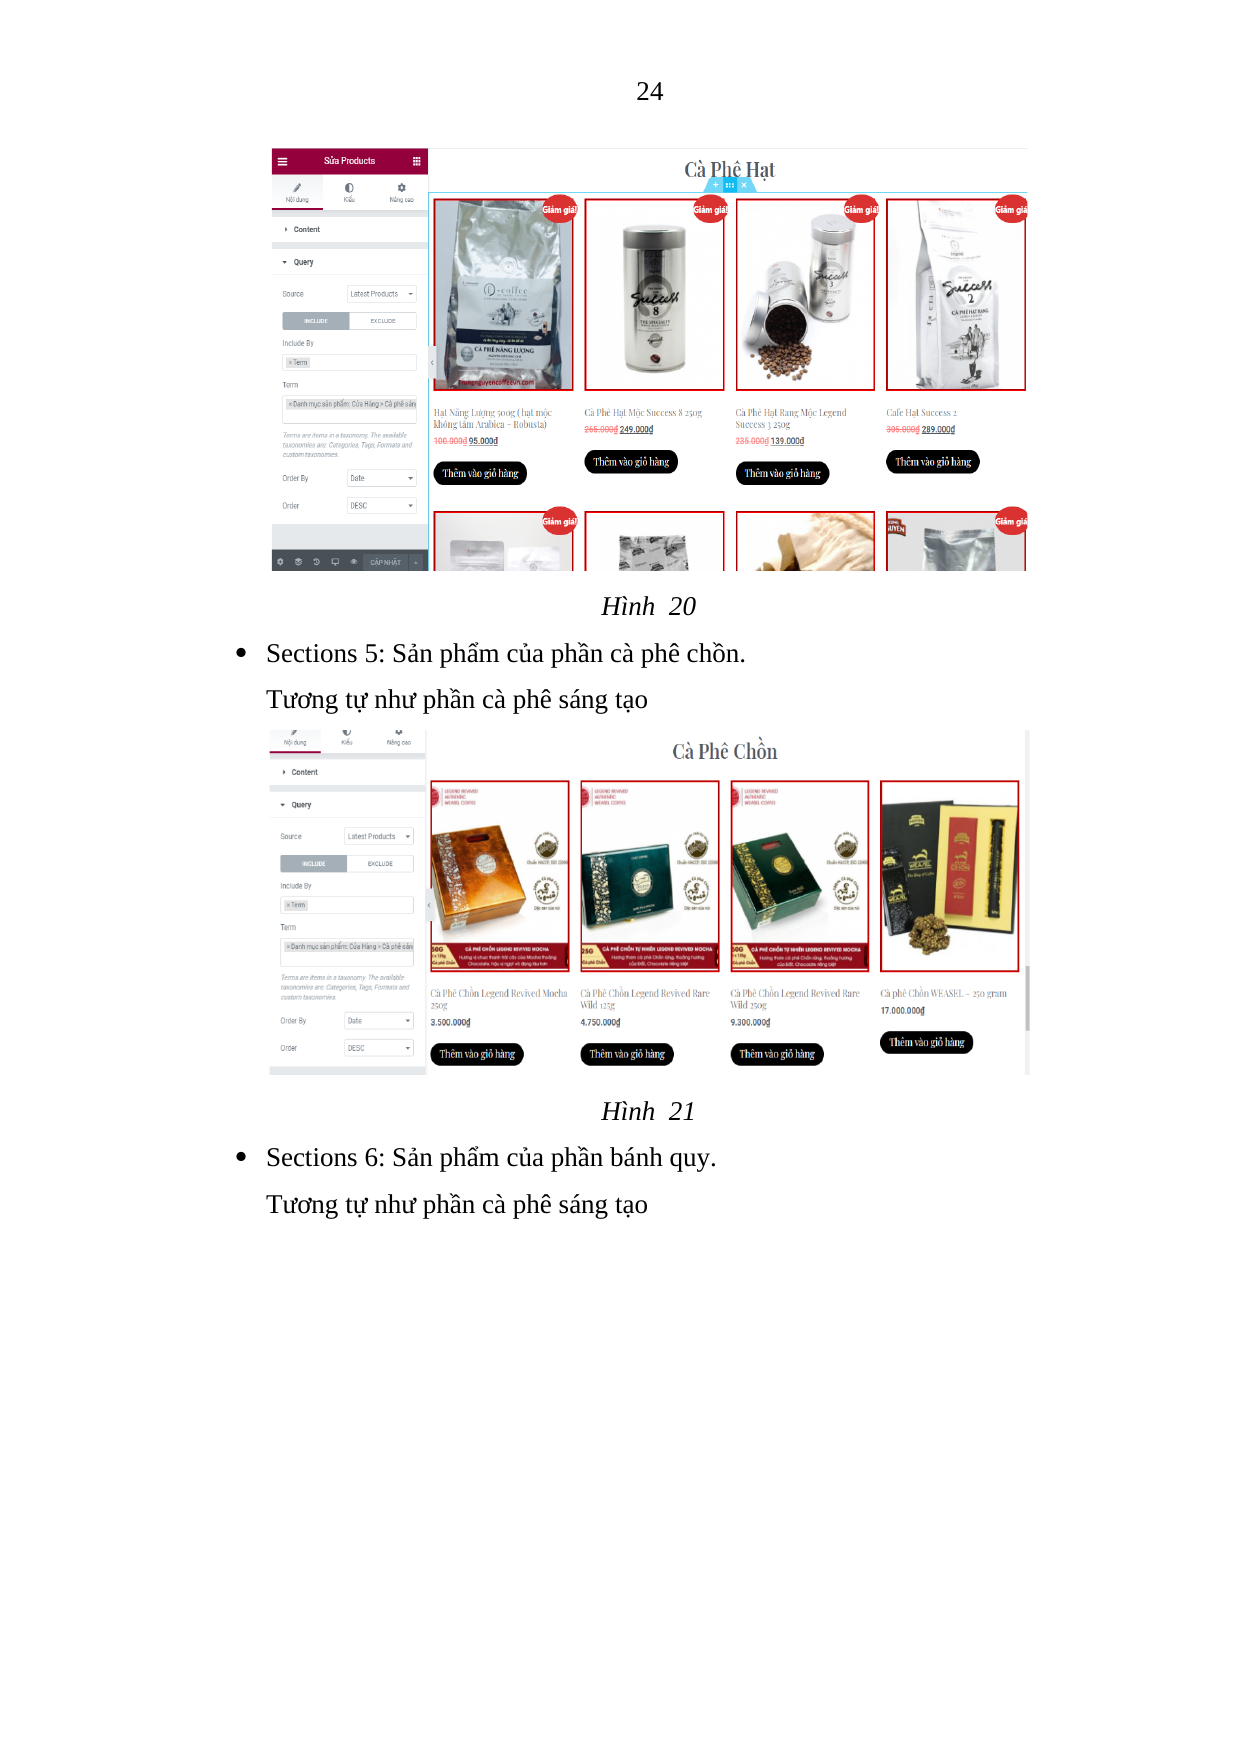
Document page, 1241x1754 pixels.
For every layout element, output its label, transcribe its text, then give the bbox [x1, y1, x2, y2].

picture [269, 730, 1030, 1075]
list Sections 5: Sản phẩm của phần cà phê chồn. [236, 637, 1092, 668]
text Tương tự như phần cà phê sáng tạo [207, 1188, 1092, 1219]
list Sections 6: Sản phẩm của phần bánh quy. [236, 1141, 1092, 1172]
text Tương tự như phần cà phê sáng tạo [207, 683, 1092, 715]
picture [271, 147, 1028, 571]
